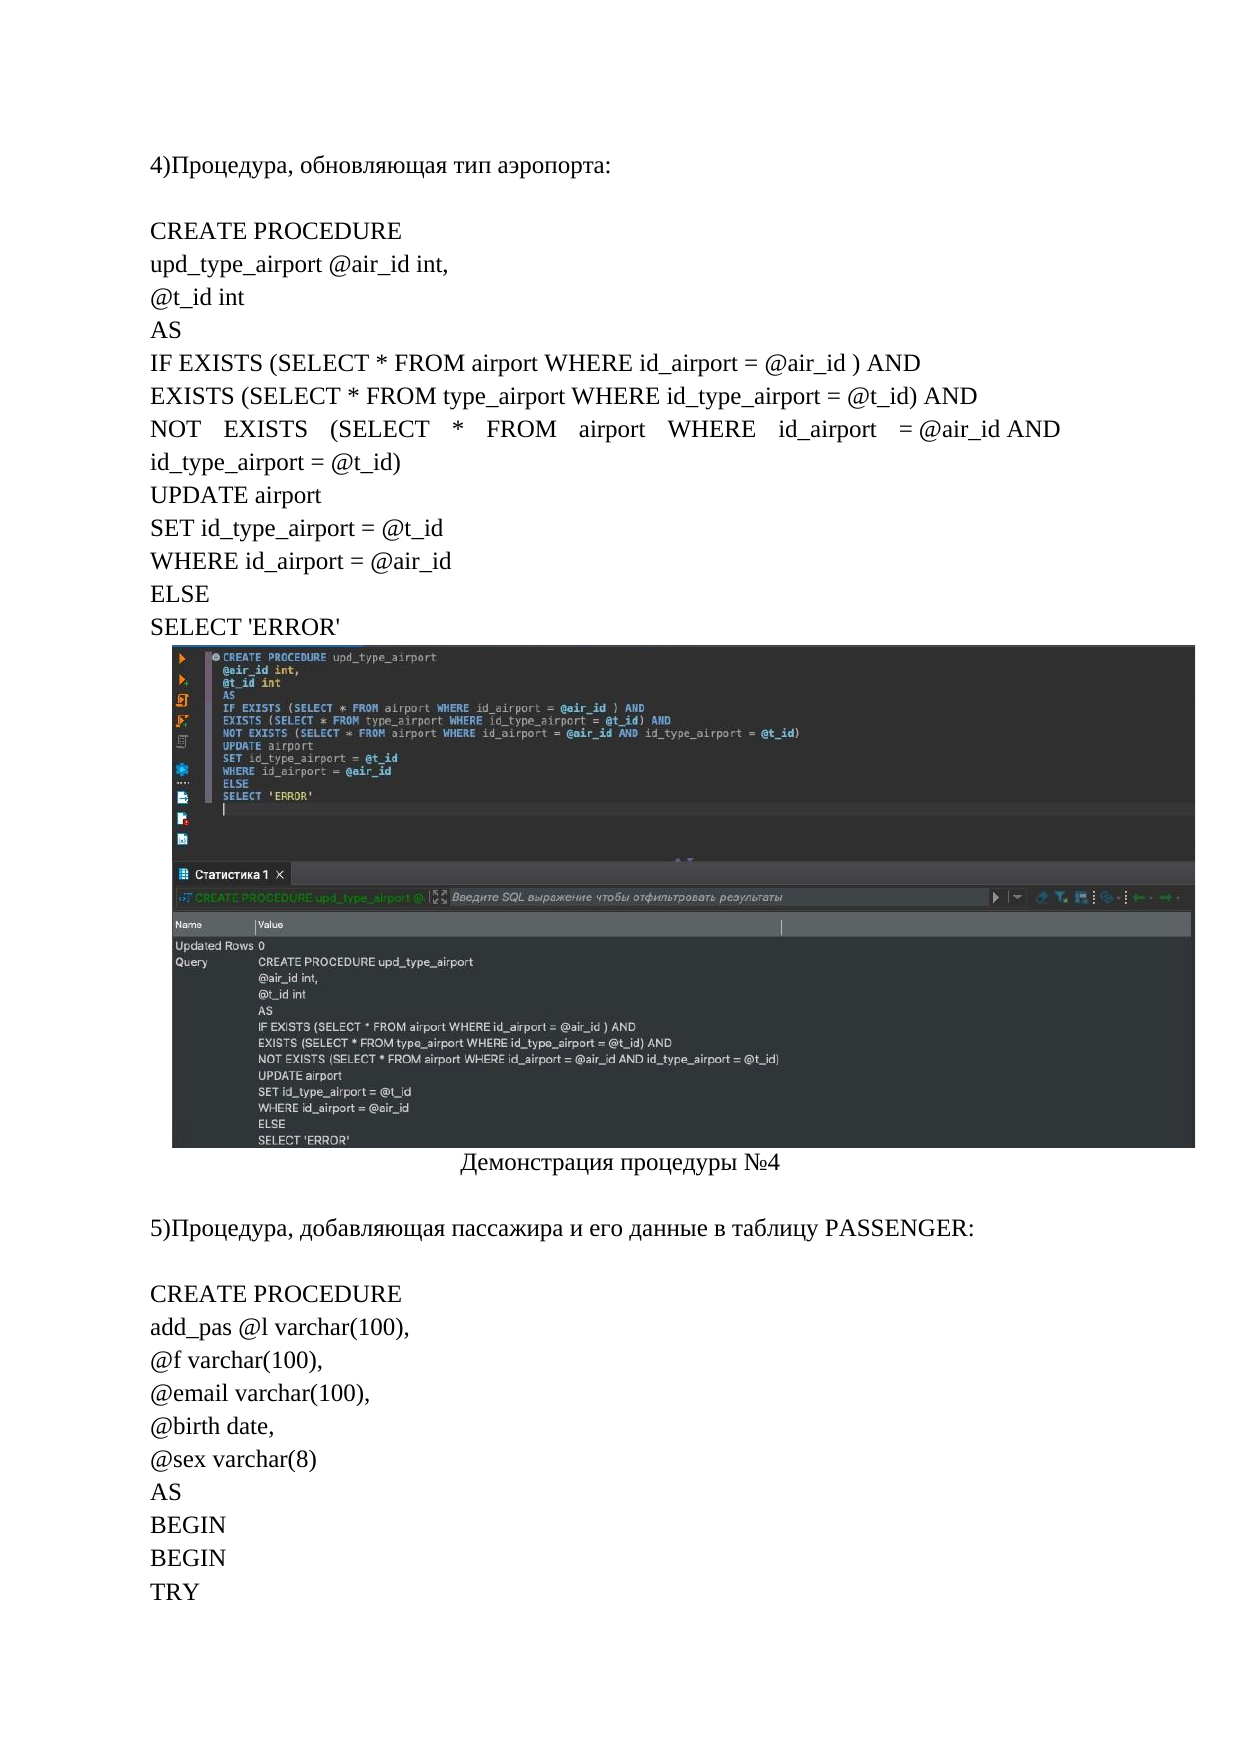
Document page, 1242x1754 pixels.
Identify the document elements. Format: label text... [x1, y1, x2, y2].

text Демонстрация процедуры №4 [172, 1148, 1068, 1176]
text SELECT 'ERROR' [150, 612, 1181, 641]
text IF EXISTS (SELECT * FROM airport WHERE id_airport = @air_id ) AND EXISTS (SELECT * FROM type_airport WHERE id_type_airport = @t_id) AND [150, 348, 993, 410]
list Процедура, обновляющая тип аэропорта: [150, 150, 1181, 179]
picture [172, 645, 1196, 1148]
text NOT EXISTS (SELECT * FROM airport WHERE id_airport = @air_id AND id_type_airport = @t_id) [150, 414, 1089, 476]
text UPDATE airport [150, 480, 1181, 509]
text @f varchar(100), @email varchar(100), @birth date, [150, 1345, 372, 1440]
text @sex varchar(8) AS [150, 1444, 319, 1506]
text CREATE PROCEDURE upd_type_airport @air_id int, [150, 216, 578, 278]
list Процедура, добавляющая пассажира и его данные в таблицу PASSENGER: [150, 1213, 1181, 1242]
text CREATE PROCEDURE add_pas @l varchar(100), [150, 1279, 488, 1341]
text BEGIN BEGIN TRY [150, 1511, 282, 1605]
text @t_id int AS [150, 282, 247, 344]
text SET id_type_airport = @t_id WHERE id_airport = @air_id ELSE [150, 513, 454, 608]
